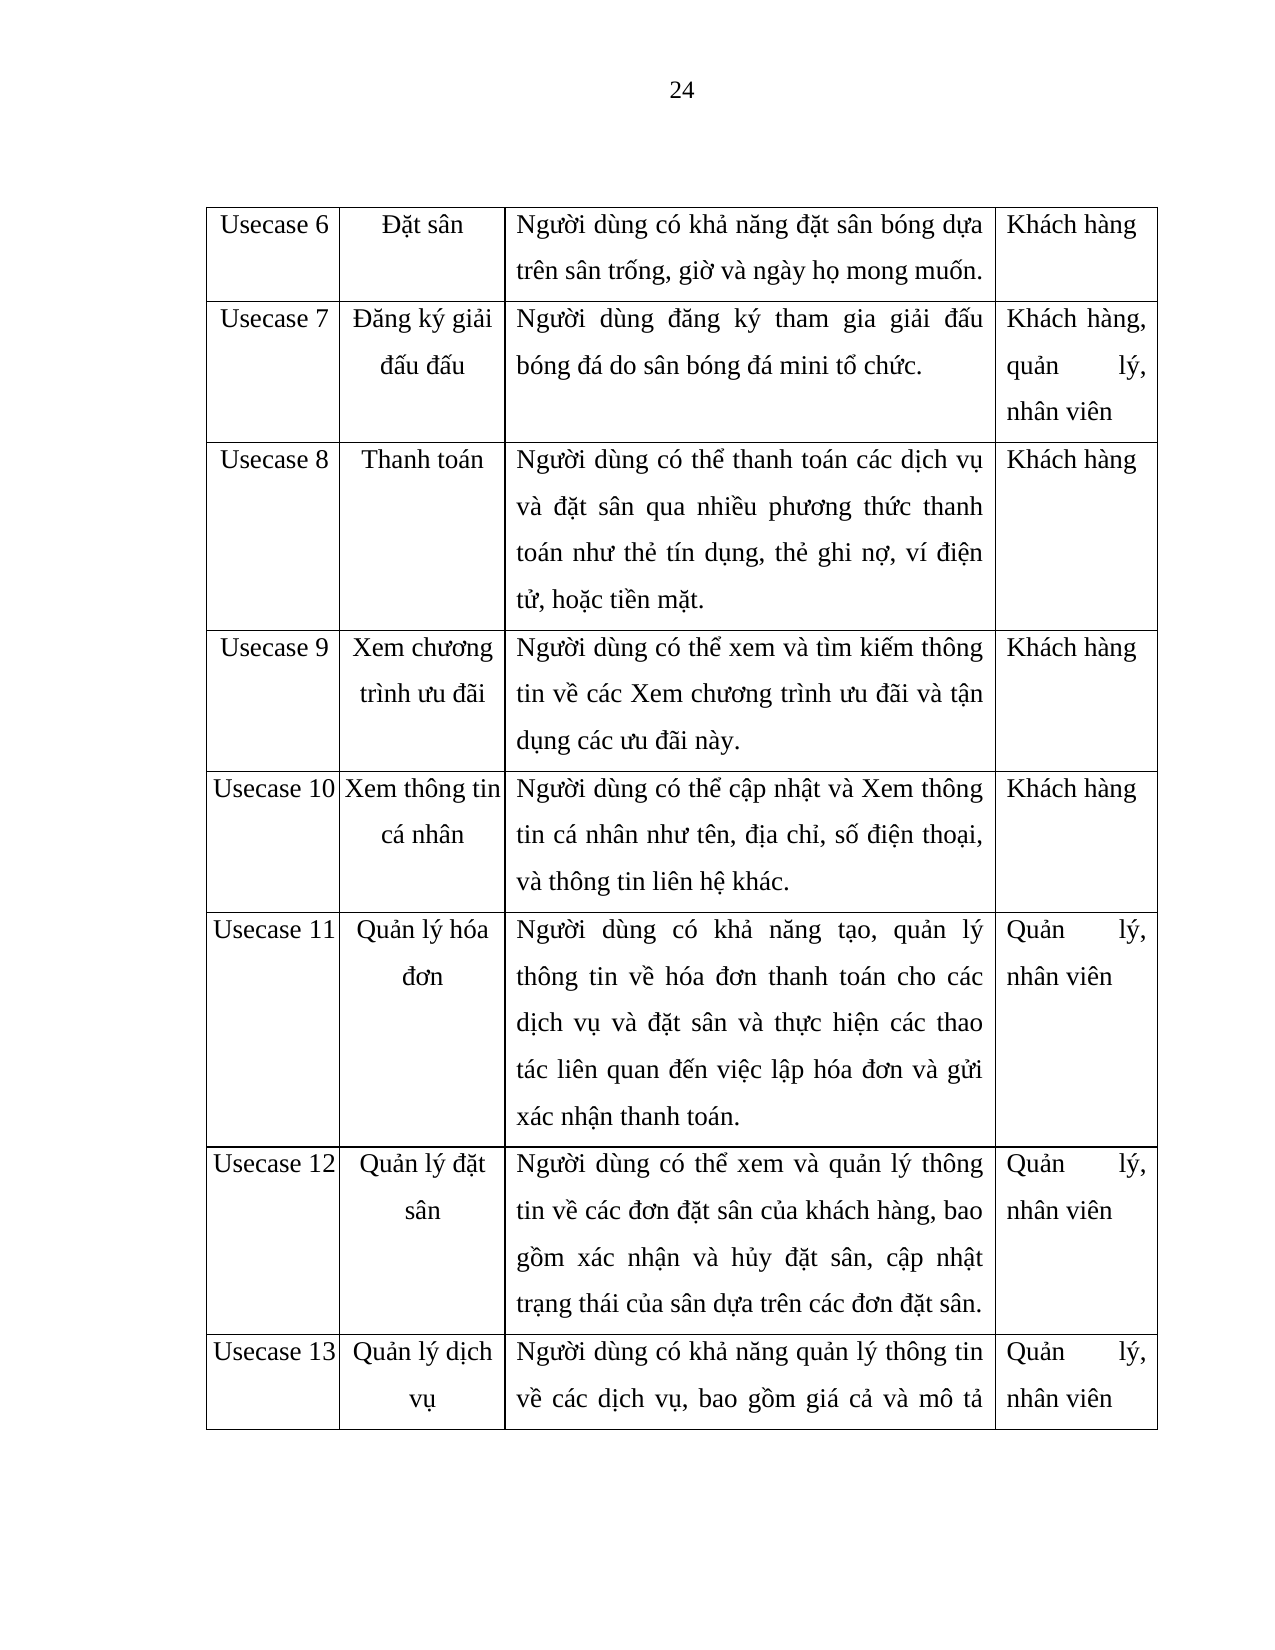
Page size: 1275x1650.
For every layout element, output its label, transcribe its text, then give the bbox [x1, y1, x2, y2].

table_cell Usecase 6 [207, 208, 339, 301]
table_cell Usecase 13 [207, 1335, 339, 1428]
table_cell Người dùng có thể xem và tìm kiếm thông tin về các Xem chương trình ưu đãi và tận dụng các ưu đãi này. [506, 631, 995, 771]
table_cell Khách hàng [996, 631, 1157, 771]
table_cell Thanh toán [340, 443, 504, 630]
table_cell Khách hàng [996, 208, 1157, 301]
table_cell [506, 1335, 995, 1428]
table_cell Usecase 11 [207, 913, 339, 1146]
table_cell Quản lý dịch vụ [340, 1335, 504, 1428]
table_cell Người dùng đăng ký tham gia giải đấu bóng đá do sân bóng đá mini tổ chức. [506, 302, 995, 442]
table_cell Usecase 7 [207, 302, 339, 442]
table_cell Usecase 8 [207, 443, 339, 630]
table_cell Khách hàng, quản lý, nhân viên [996, 302, 1157, 442]
table_cell Quản lý, nhân viên [996, 1335, 1157, 1428]
table_cell Người dùng có khả năng tạo, quản lý thông tin về hóa đơn thanh toán cho các dịch vụ và đặt sân và thực hiện các thao tác liên quan đến việc lập hóa đơn và gửi xác nhận thanh toán. [506, 913, 995, 1146]
table_cell Người dùng có thể xem và quản lý thông tin về các đơn đặt sân của khách hàng, bao gồm xác nhận và hủy đặt sân, cập nhật trạng thái của sân dựa trên các đơn đặt sân. [506, 1148, 995, 1334]
table_cell Usecase 9 [207, 631, 339, 771]
table_cell Quản lý đặt sân [340, 1148, 504, 1334]
table_cell Quản lý hóa đơn [340, 913, 504, 1146]
table_cell Usecase 10 [207, 772, 339, 912]
table_cell Quản lý, nhân viên [996, 913, 1157, 1146]
table_cell Người dùng có khả năng đặt sân bóng dựa trên sân trống, giờ và ngày họ mong muốn. [506, 208, 995, 301]
table_cell Đăng ký giải đấu đấu [340, 302, 504, 442]
table_cell Khách hàng [996, 772, 1157, 912]
table_cell Xem chương trình ưu đãi [340, 631, 504, 771]
table_cell Người dùng có thể thanh toán các dịch vụ và đặt sân qua nhiều phương thức thanh toán như thẻ tín dụng, thẻ ghi nợ, ví điện tử, hoặc tiền mặt. [506, 443, 995, 630]
table_cell Quản lý, nhân viên [996, 1148, 1157, 1334]
table_cell Đặt sân [340, 208, 504, 301]
table_cell Khách hàng [996, 443, 1157, 630]
table_cell Người dùng có thể cập nhật và Xem thông tin cá nhân như tên, địa chỉ, số điện thoại, và thông tin liên hệ khác. [506, 772, 995, 912]
table_cell Xem thông tin cá nhân [340, 772, 504, 912]
table_cell Usecase 12 [207, 1148, 339, 1334]
